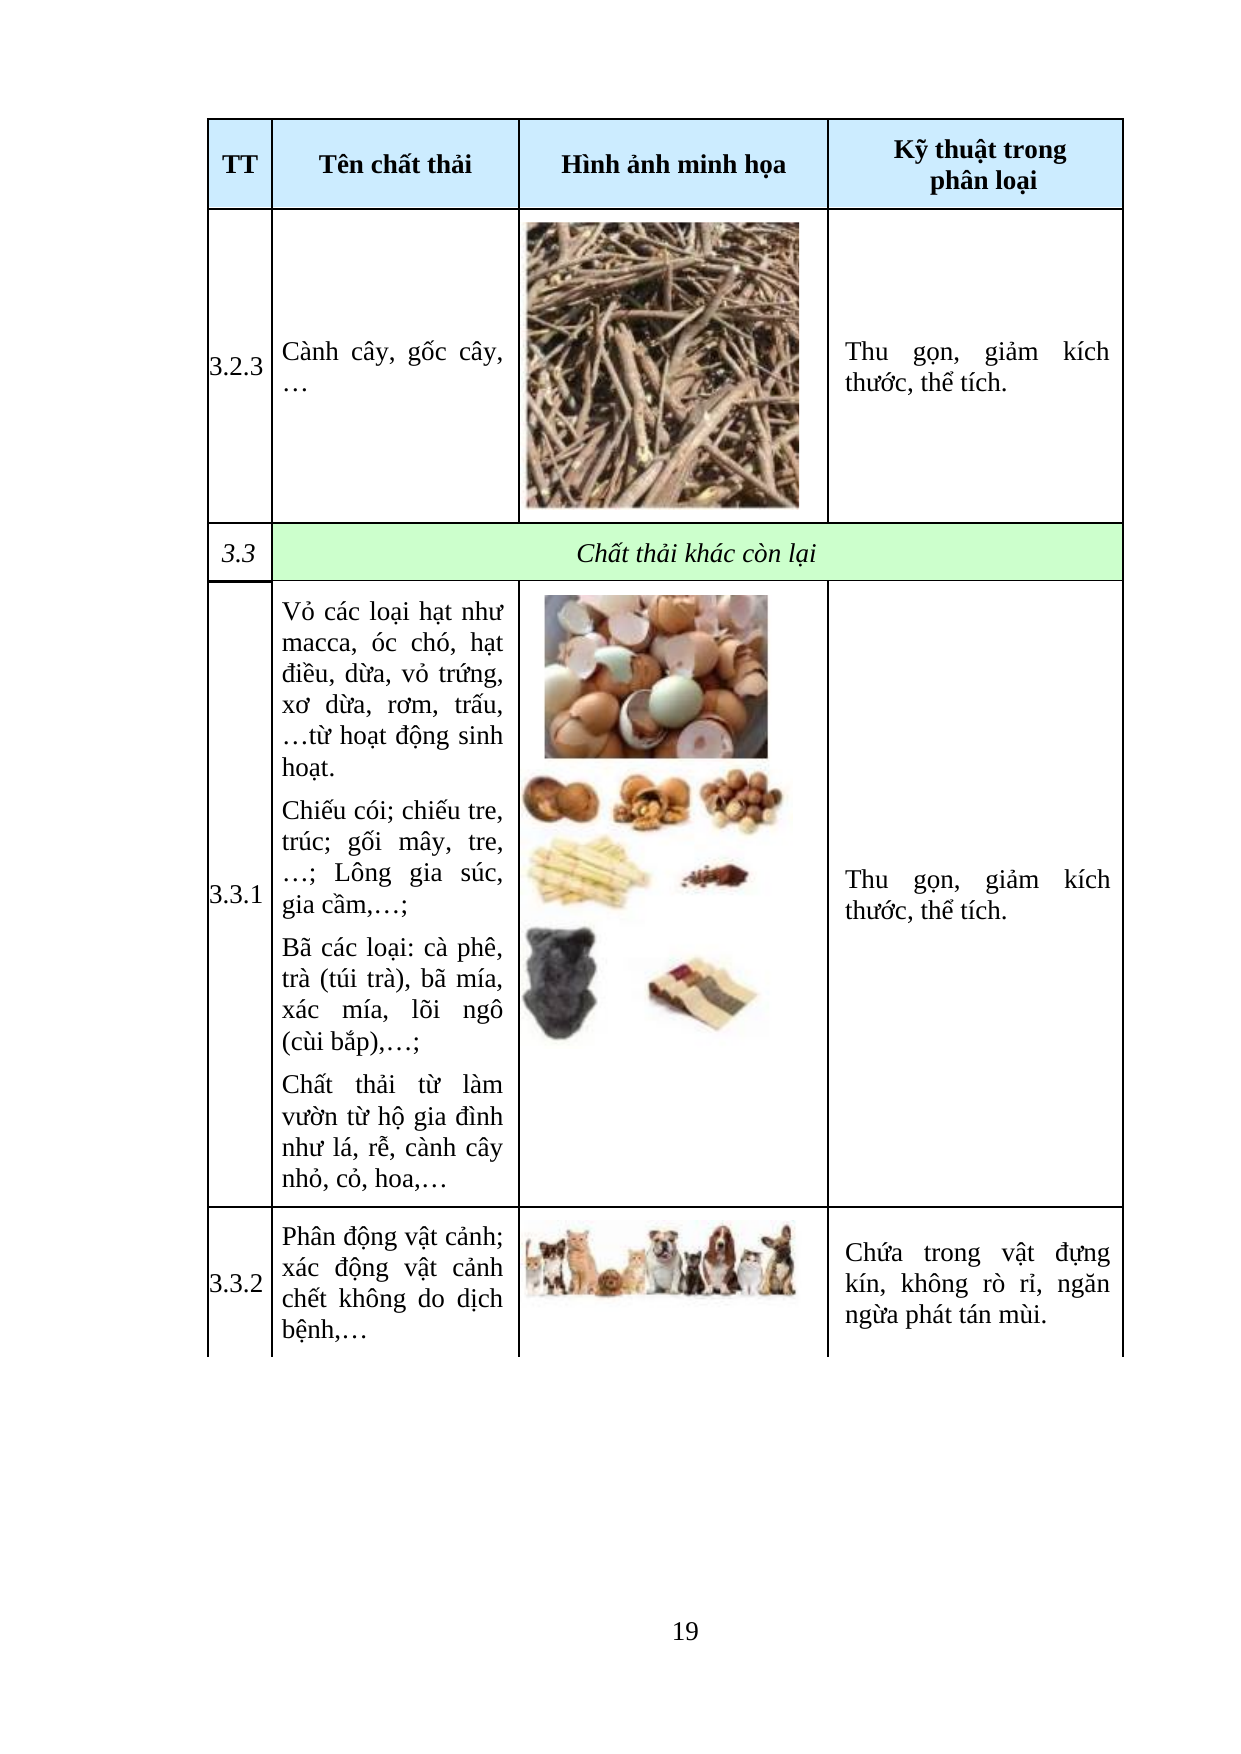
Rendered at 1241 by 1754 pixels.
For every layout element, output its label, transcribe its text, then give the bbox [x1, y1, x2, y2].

table_header TT [209, 120, 271, 207]
picture [520, 222, 800, 510]
table_cell Vỏ các loại hạt như macca, óc chó, hạt điều, dừa, vỏ trứng, xơ dừa, rơm, trấu,…từ hoạt động sinh hoạt. Chiếu cói; chiếu tre, trúc; gối mây, tre,…; Lông gia súc, gia cầm,…; Bã các loại: cà phê, trà (túi trà), bã mía, xác mía, lõi ngô (cùi bắp),…; Chất thải từ làm vườn từ hộ gia đình như lá, rễ, cành cây nhỏ, cỏ, hoa,… [273, 581, 518, 1206]
table_header Kỹ thuật trong phân loại [829, 120, 1122, 207]
table_cell Chứa trong vật đựng kín, không rò rỉ, ngăn ngừa phát tán mùi. [829, 1208, 1122, 1357]
table_cell Chất thải khác còn lại [273, 524, 1122, 580]
table_cell 3.2.3 [209, 210, 271, 522]
table_cell [520, 581, 827, 1206]
table_cell [520, 210, 827, 522]
table_cell 3.3 [209, 524, 271, 580]
table_cell Cành cây, gốc cây,… [273, 210, 518, 522]
table_cell Phân động vật cảnh; xác động vật cảnh chết không do dịch bệnh,… [273, 1208, 518, 1357]
picture [520, 595, 793, 1049]
table_cell [520, 1208, 827, 1357]
table_cell Thu gọn, giảm kích thước, thể tích. [829, 581, 1122, 1206]
table_cell 3.3.2 [209, 1208, 271, 1357]
picture [520, 1220, 802, 1312]
table_header Hình ảnh minh họa [520, 120, 827, 207]
table_cell Thu gọn, giảm kích thước, thể tích. [829, 210, 1122, 522]
table_header Tên chất thải [273, 120, 518, 207]
table_cell 3.3.1 [209, 583, 271, 1206]
